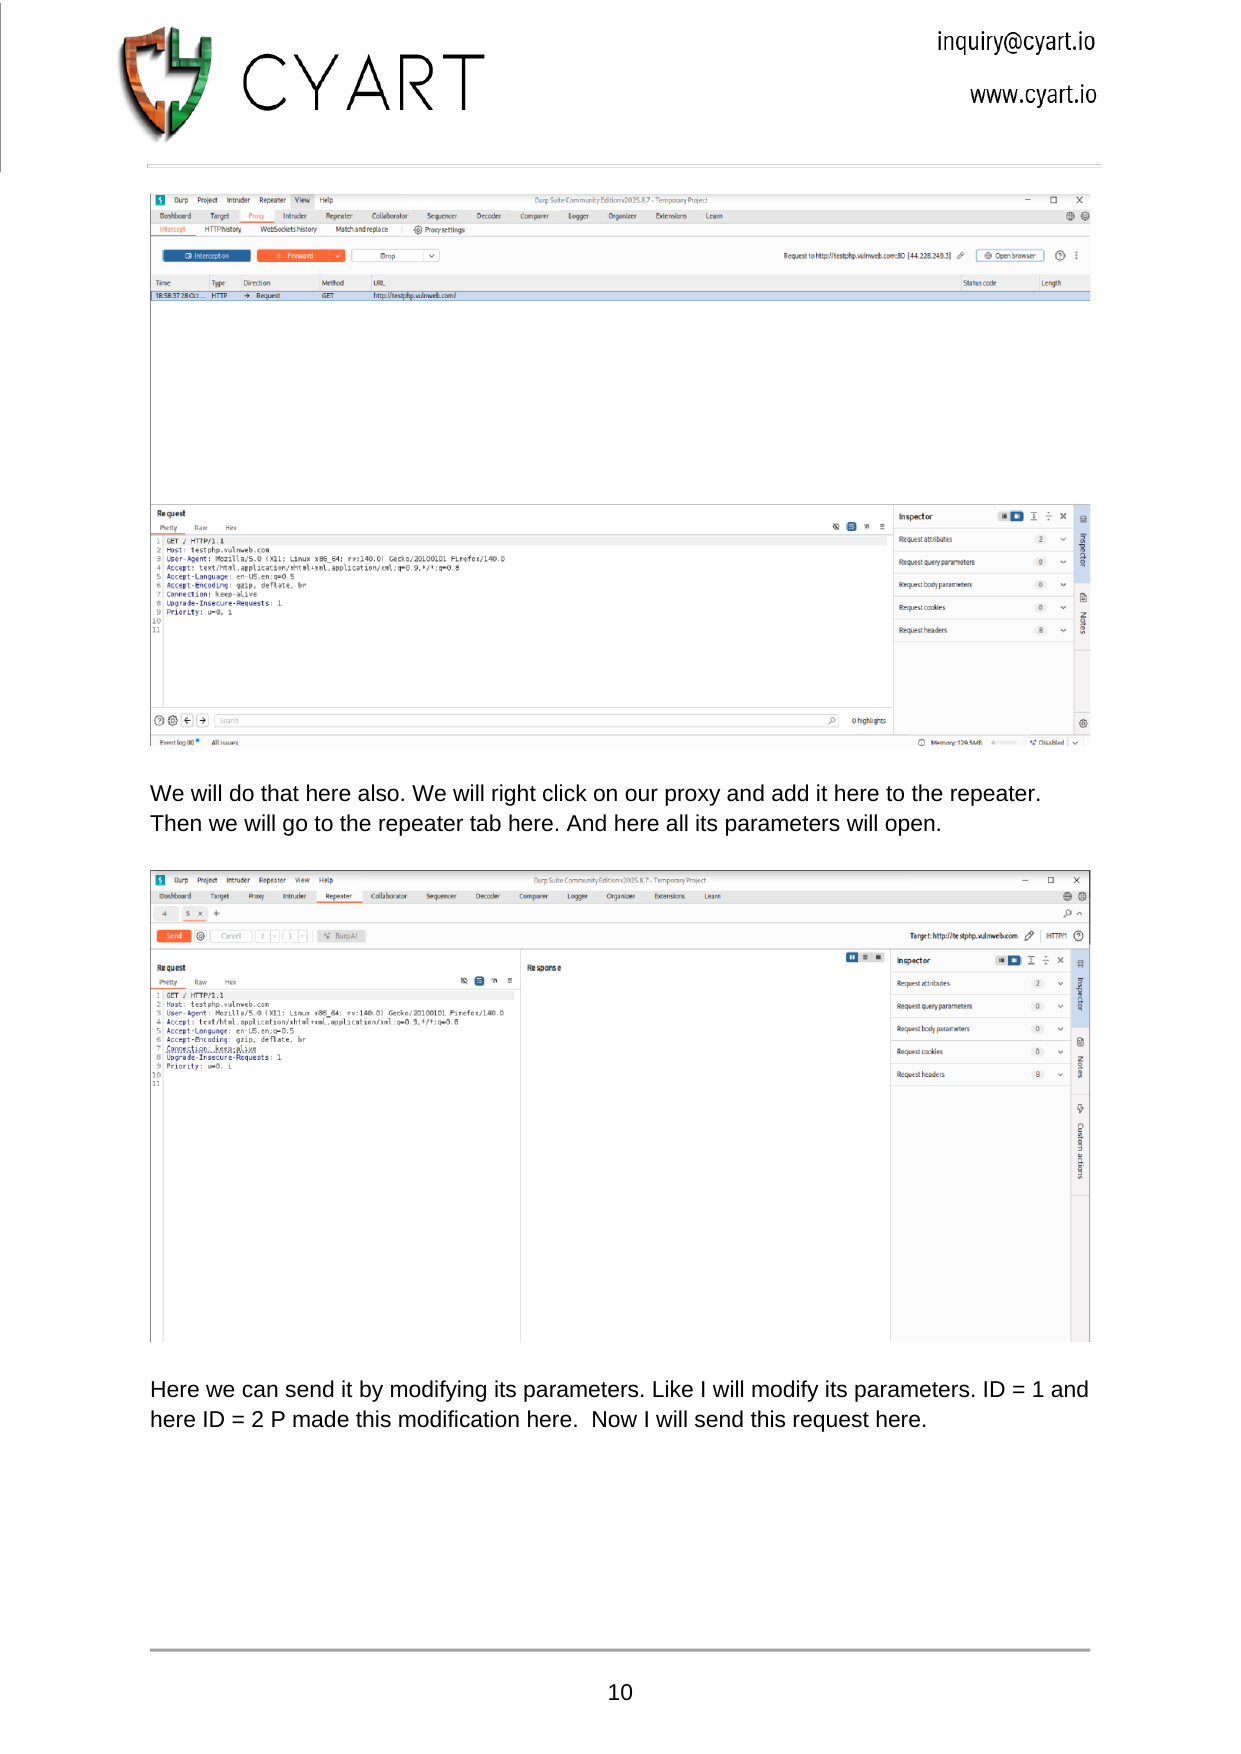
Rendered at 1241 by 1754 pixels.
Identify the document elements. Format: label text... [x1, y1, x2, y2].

text Here we can send it by modifying its parameters. Like I will modify its parameters. ID = 1 and here ID = 2 P made this modification here. Now I will send this request here. [150, 1376, 1090, 1432]
picture [150, 194, 1091, 746]
picture [150, 870, 1091, 1342]
picture [0, 3, 1241, 172]
text We will do that here also. We will right click on our proxy and add it here to the repeater. Then we will go to the repeater tab here. And here all its parameters will open. [150, 780, 1090, 837]
